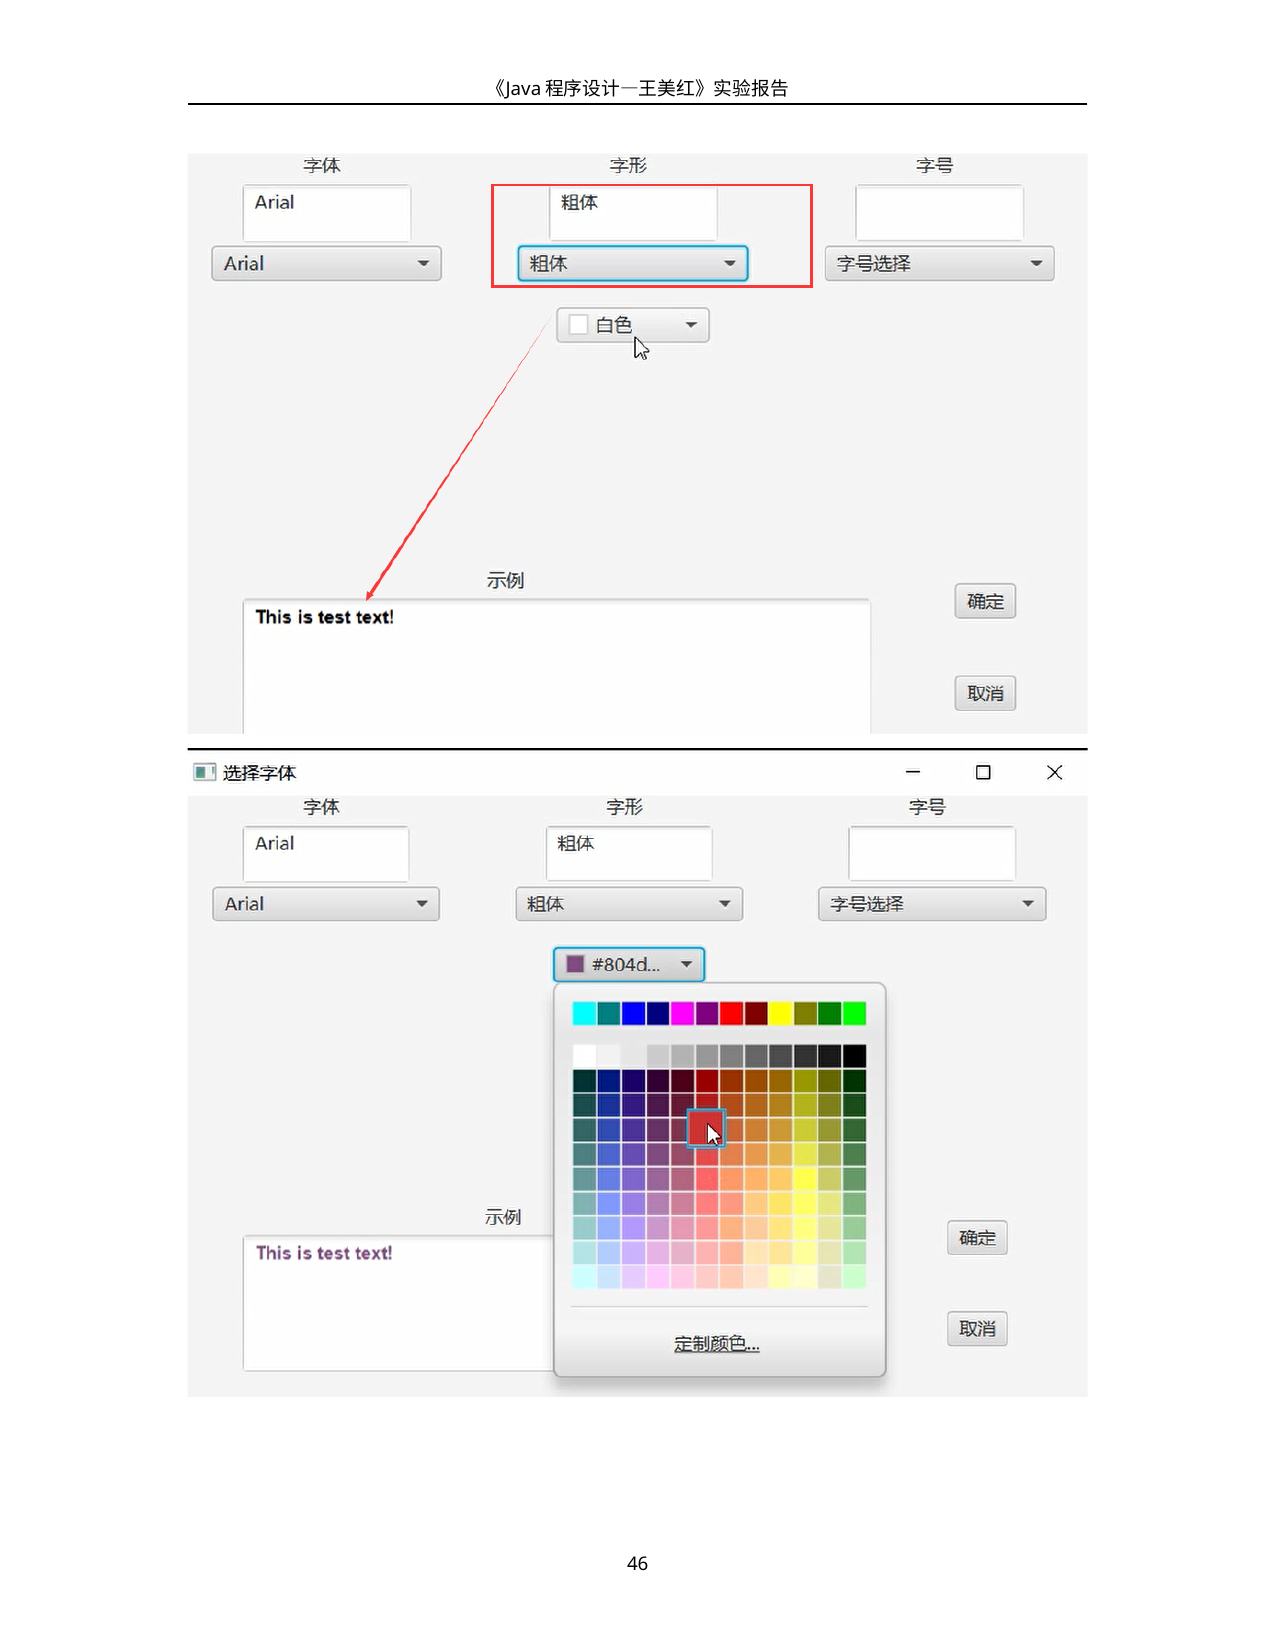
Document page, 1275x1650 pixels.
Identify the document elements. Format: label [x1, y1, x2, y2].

picture [187, 748, 1088, 1397]
picture [187, 150, 1088, 734]
